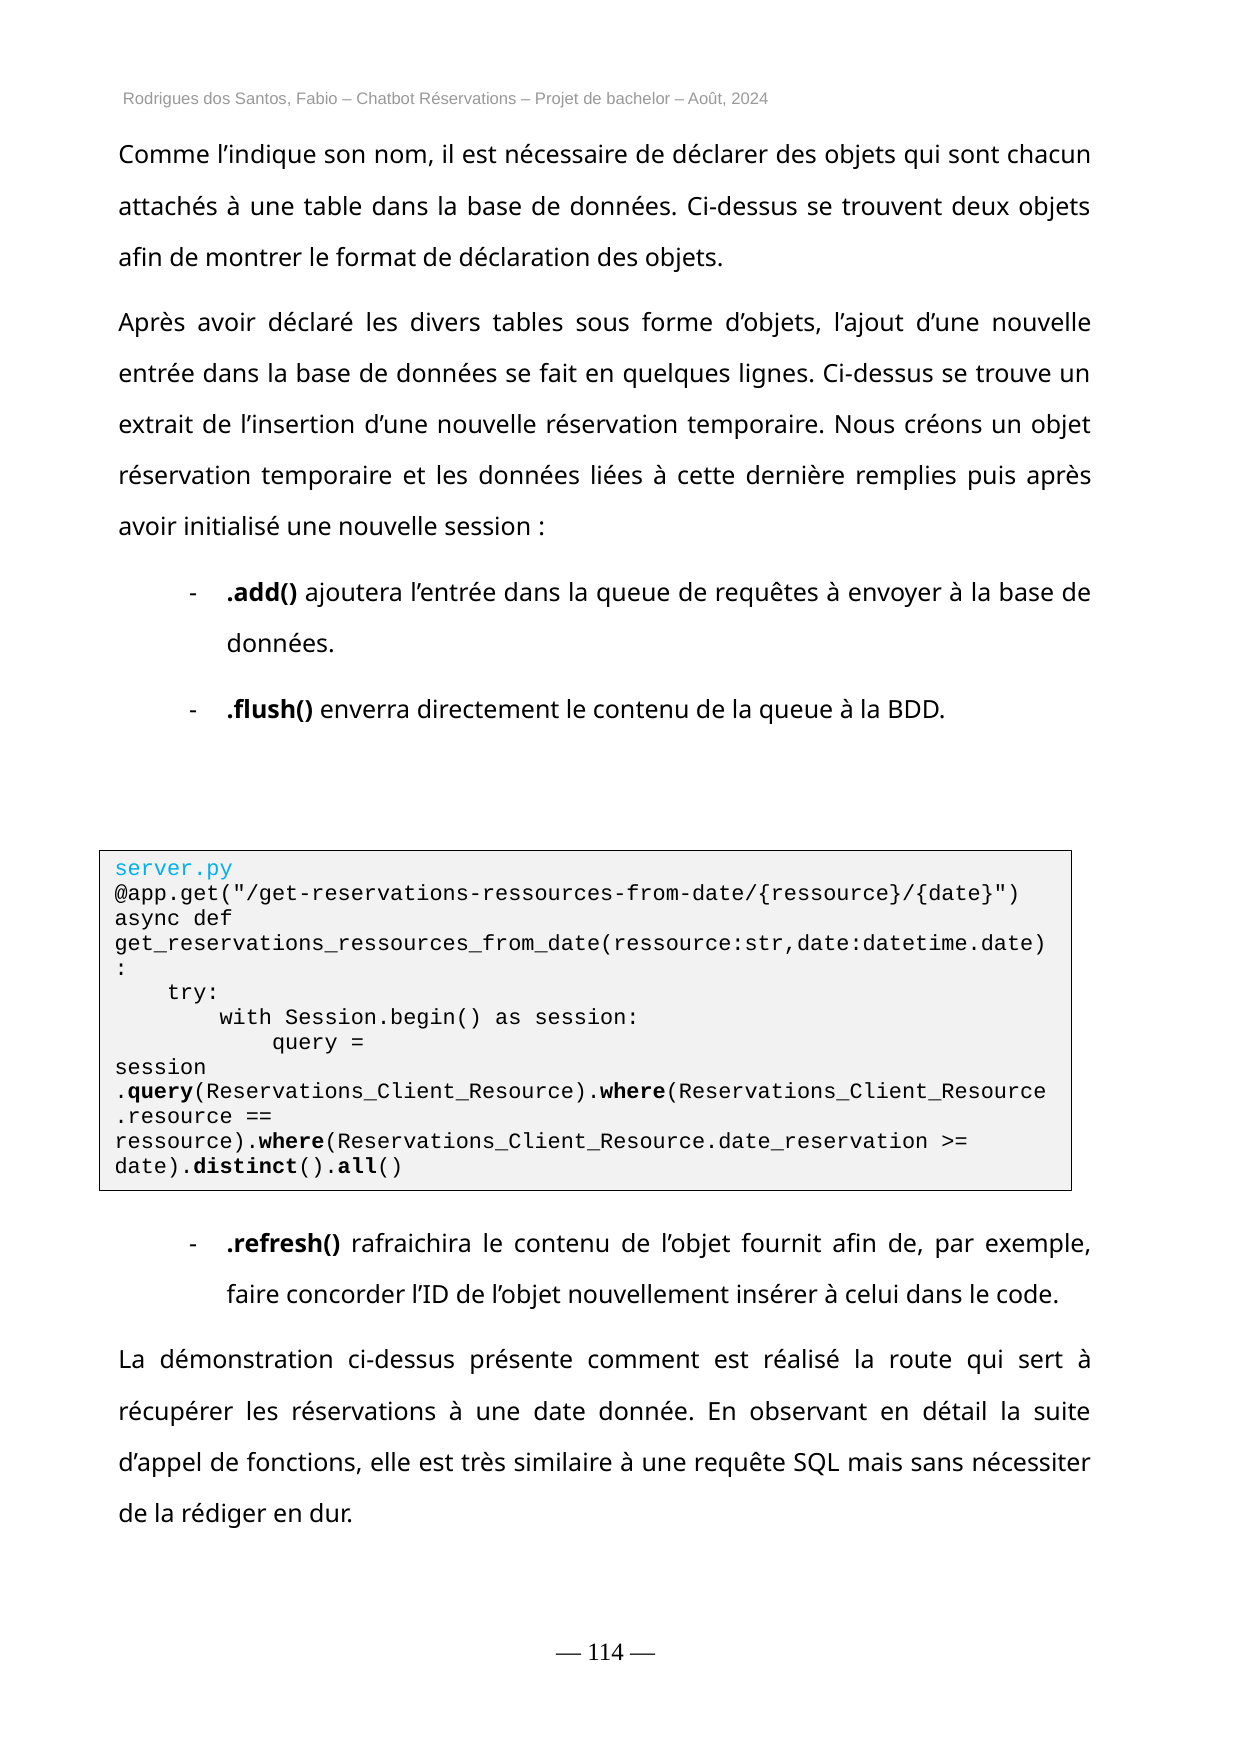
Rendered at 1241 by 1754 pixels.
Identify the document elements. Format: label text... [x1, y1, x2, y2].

list .add() ajoutera l’entrée dans la queue de requêtes à envoyer à la base de données. [189, 575, 1093, 660]
list .refresh() rafraichira le contenu de l’objet fournit afin de, par exemple, faire concorder l’ID de l’objet nouvellement insérer à celui dans le code. [189, 757, 1093, 1311]
list .flush() enverra directement le contenu de la queue à la BDD. [189, 691, 1093, 725]
text Après avoir déclaré les divers tables sous forme d’objets, l’ajout d’une nouvelle entrée dans la base de données se fait en quelques lignes. Ci-dessus se trouve un extrait de l’insertion d’une nouvelle réservation temporaire. Nous créons un objet réservation temporaire et les données liées à cette dernière remplies puis après avoir initialisé une nouvelle session : [118, 305, 1093, 543]
text La démonstration ci-dessus présente comment est réalisé la route qui sert à récupérer les réservations à une date donnée. En observant en détail la suite d’appel de fonctions, elle est très similaire à une requête SQL mais sans nécessiter de la rédiger en dur. [118, 1342, 1093, 1529]
text Comme l’indique son nom, il est nécessaire de déclarer des objets qui sont chacun attachés à une table dans la base de données. Ci-dessus se trouvent deux objets afin de montrer le format de déclaration des objets. [118, 137, 1093, 273]
